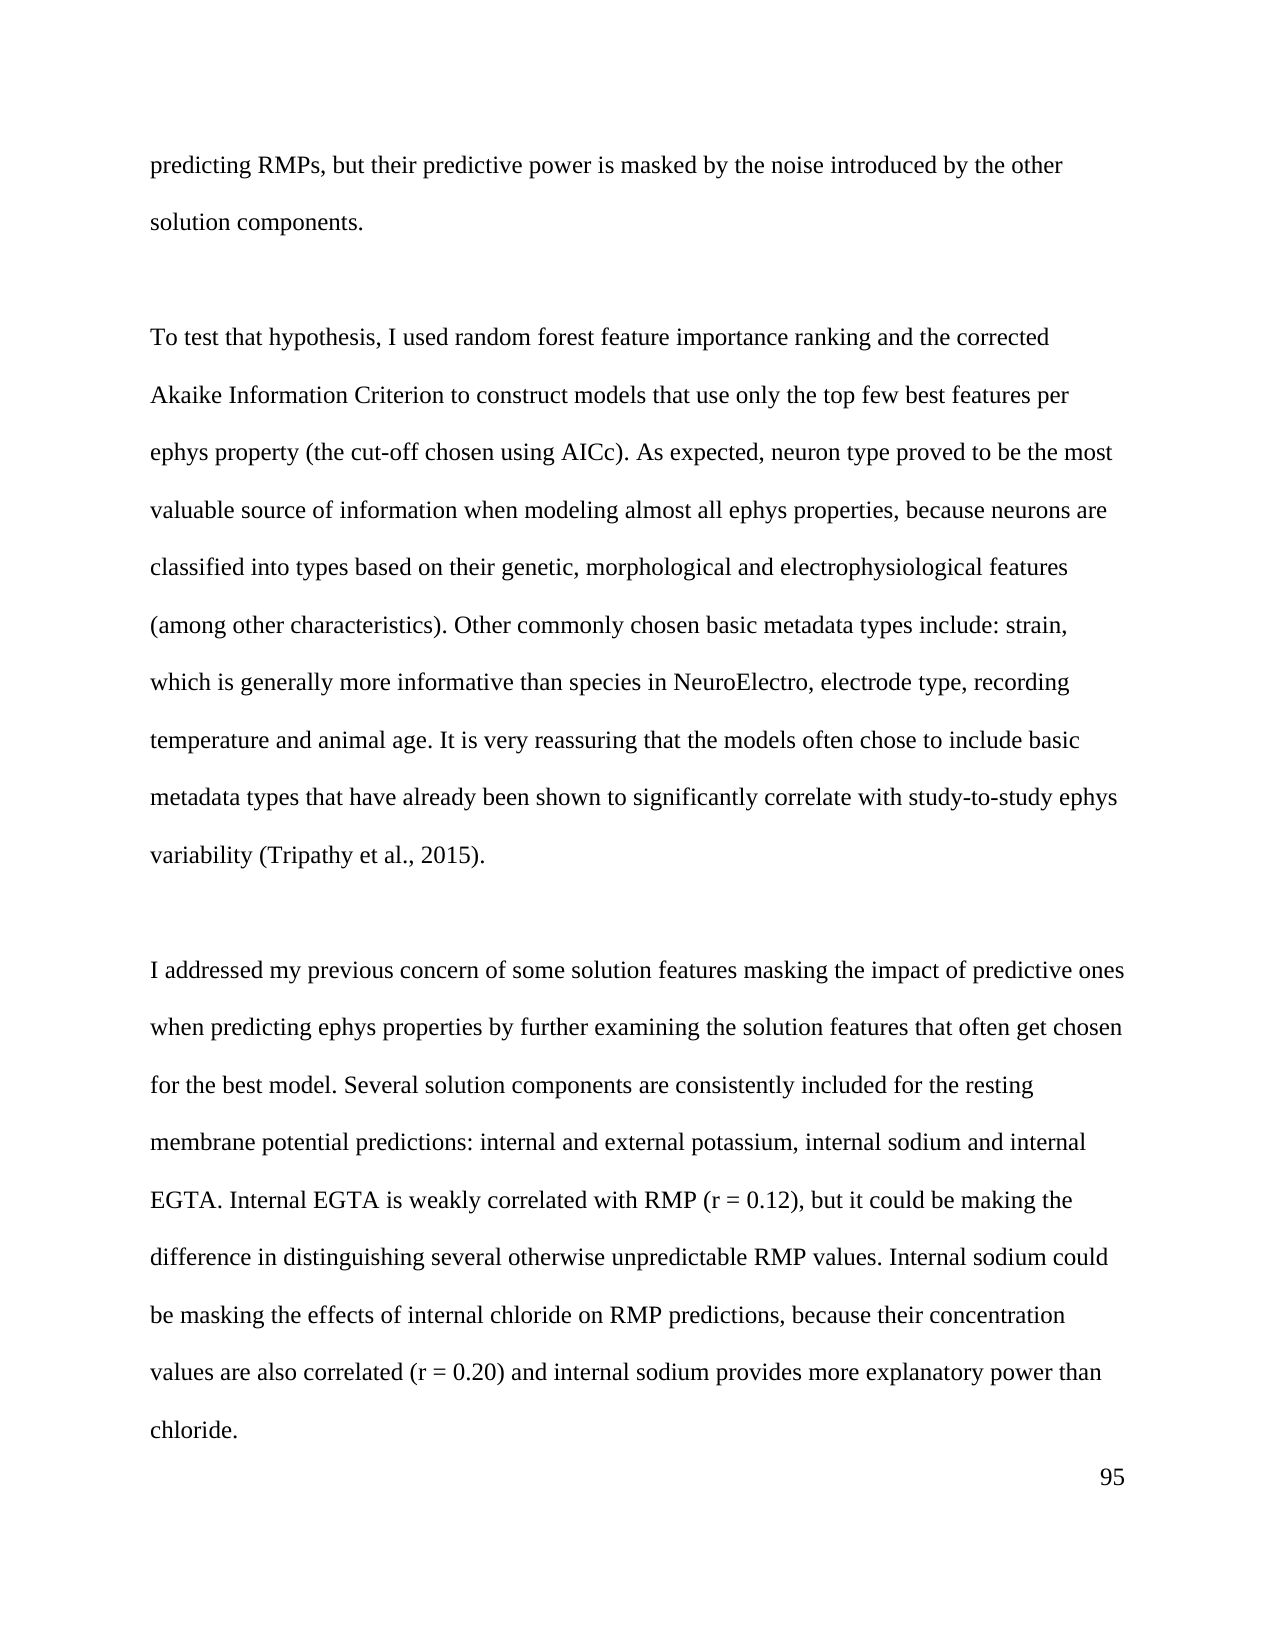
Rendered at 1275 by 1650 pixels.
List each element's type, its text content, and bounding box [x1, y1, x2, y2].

text To test that hypothesis, I used random forest feature importance ranking and the corrected Akaike Information Criterion to construct models that use only the top few best features per ephys property (the cut-off chosen using AICc). As expected, neuron type proved to be the most valuable source of information when modeling almost all ephys properties, because neurons are classified into types based on their genetic, morphological and electrophysiological features (among other characteristics). Other commonly chosen basic metadata types include: strain, which is generally more informative than species in NeuroElectro, electrode type, recording temperature and animal age. It is very reassuring that the models often chose to include basic metadata types that have already been shown to significantly correlate with study-to-study ephys variability (Tripathy et al., 2015). [150, 322, 1125, 869]
text I addressed my previous concern of some solution features masking the impact of predictive ones when predicting ephys properties by further examining the solution features that often get chosen for the best model. Several solution components are consistently included for the resting membrane potential predictions: internal and external potassium, internal sodium and internal EGTA. Internal EGTA is weakly correlated with RMP (r = 0.12), but it could be making the difference in distinguishing several otherwise unpredictable RMP values. Internal sodium could be masking the effects of internal chloride on RMP predictions, because their concentration values are also correlated (r = 0.20) and internal sodium provides more explanatory power than chloride. [150, 955, 1125, 1444]
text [150, 150, 1125, 236]
